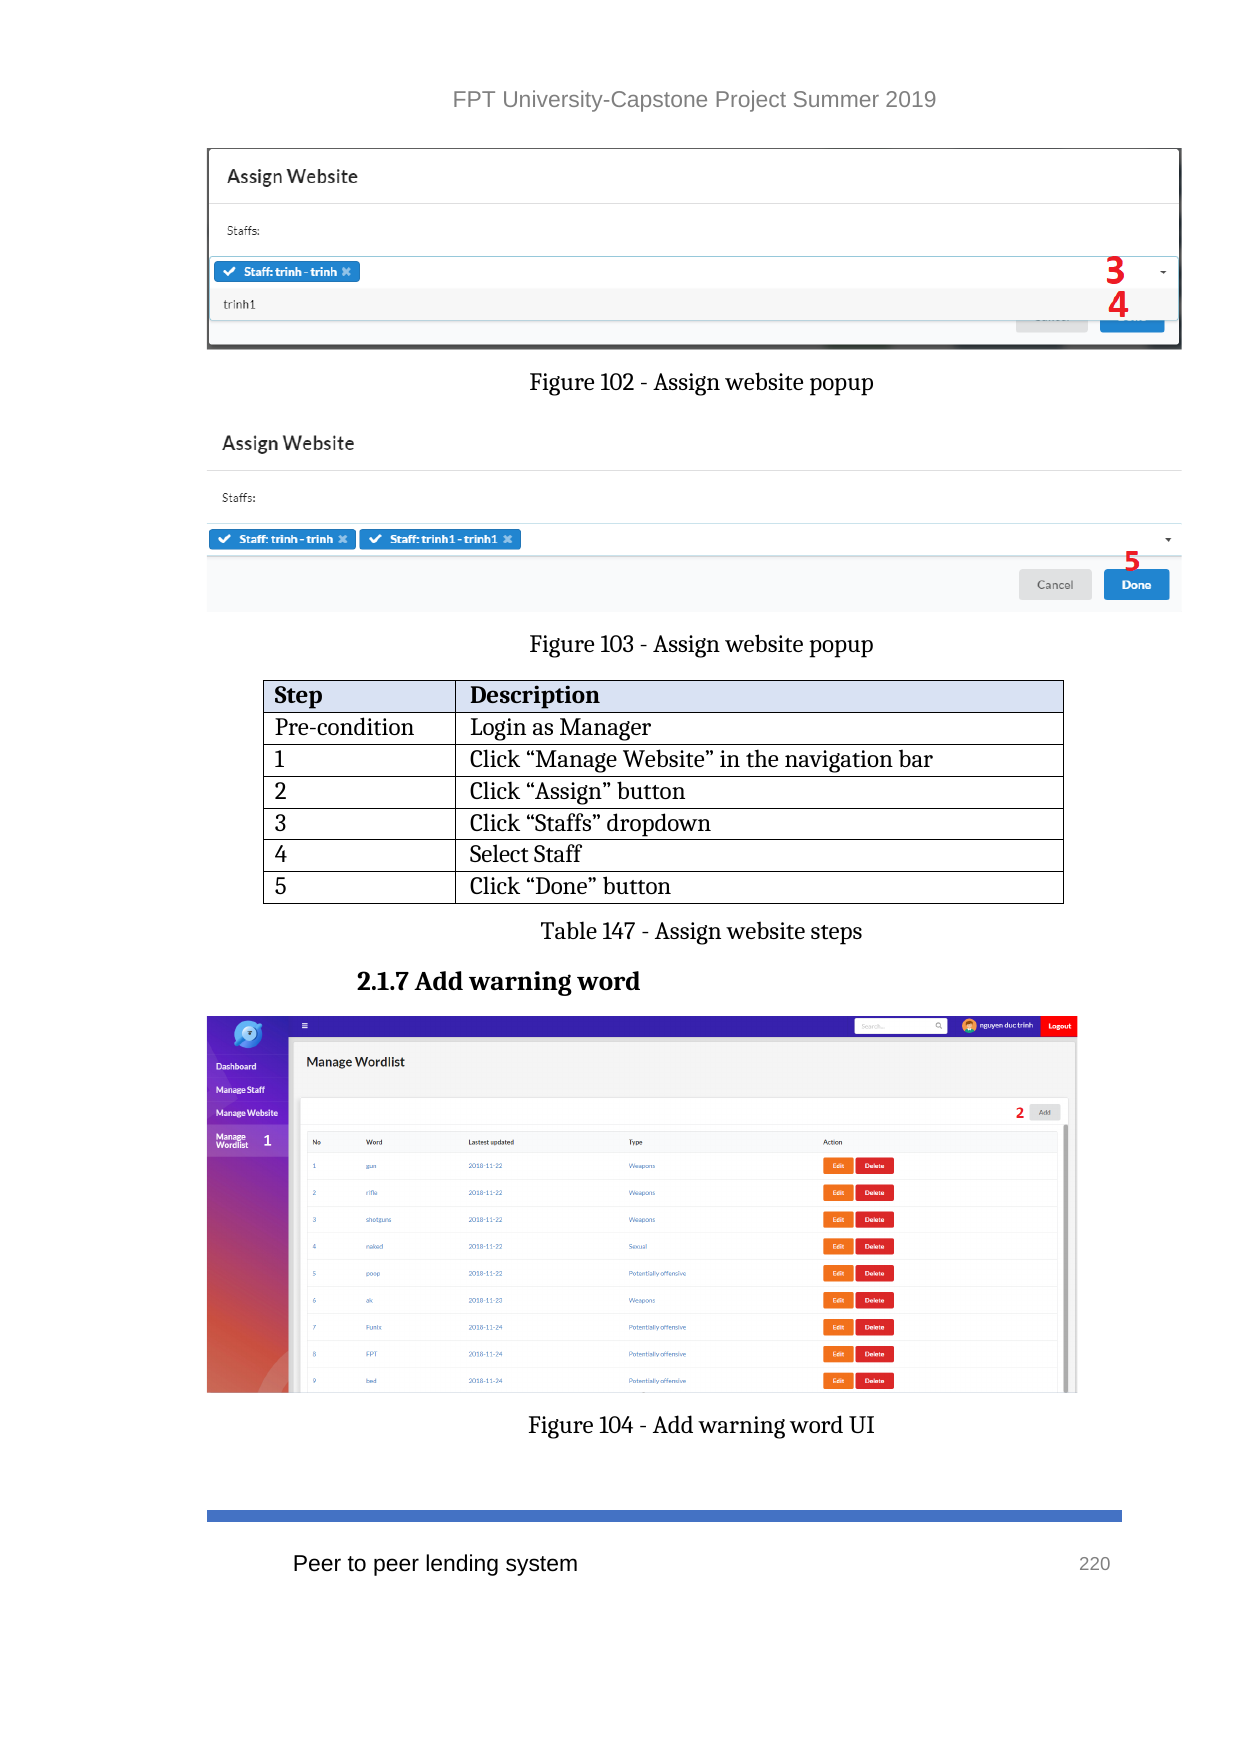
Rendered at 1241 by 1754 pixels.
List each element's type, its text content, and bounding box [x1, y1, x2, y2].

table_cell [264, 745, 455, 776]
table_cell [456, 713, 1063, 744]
text Figure 104 - Add warning word UI [207, 1411, 1122, 1440]
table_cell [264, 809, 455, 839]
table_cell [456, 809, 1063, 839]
picture [206, 1016, 1078, 1393]
picture [206, 147, 1182, 350]
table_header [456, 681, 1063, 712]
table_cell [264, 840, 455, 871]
picture [206, 417, 1182, 612]
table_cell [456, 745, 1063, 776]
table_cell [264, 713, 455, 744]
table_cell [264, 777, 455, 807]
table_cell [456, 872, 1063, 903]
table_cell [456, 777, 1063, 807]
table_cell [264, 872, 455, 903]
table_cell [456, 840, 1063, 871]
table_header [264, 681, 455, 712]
text Table 147 - Assign website steps [207, 917, 1122, 945]
text 2.1.7 Add warning word [207, 966, 1122, 997]
text Figure 102 - Assign website popup [207, 368, 1122, 397]
text Figure 103 - Assign website popup [207, 630, 1122, 659]
